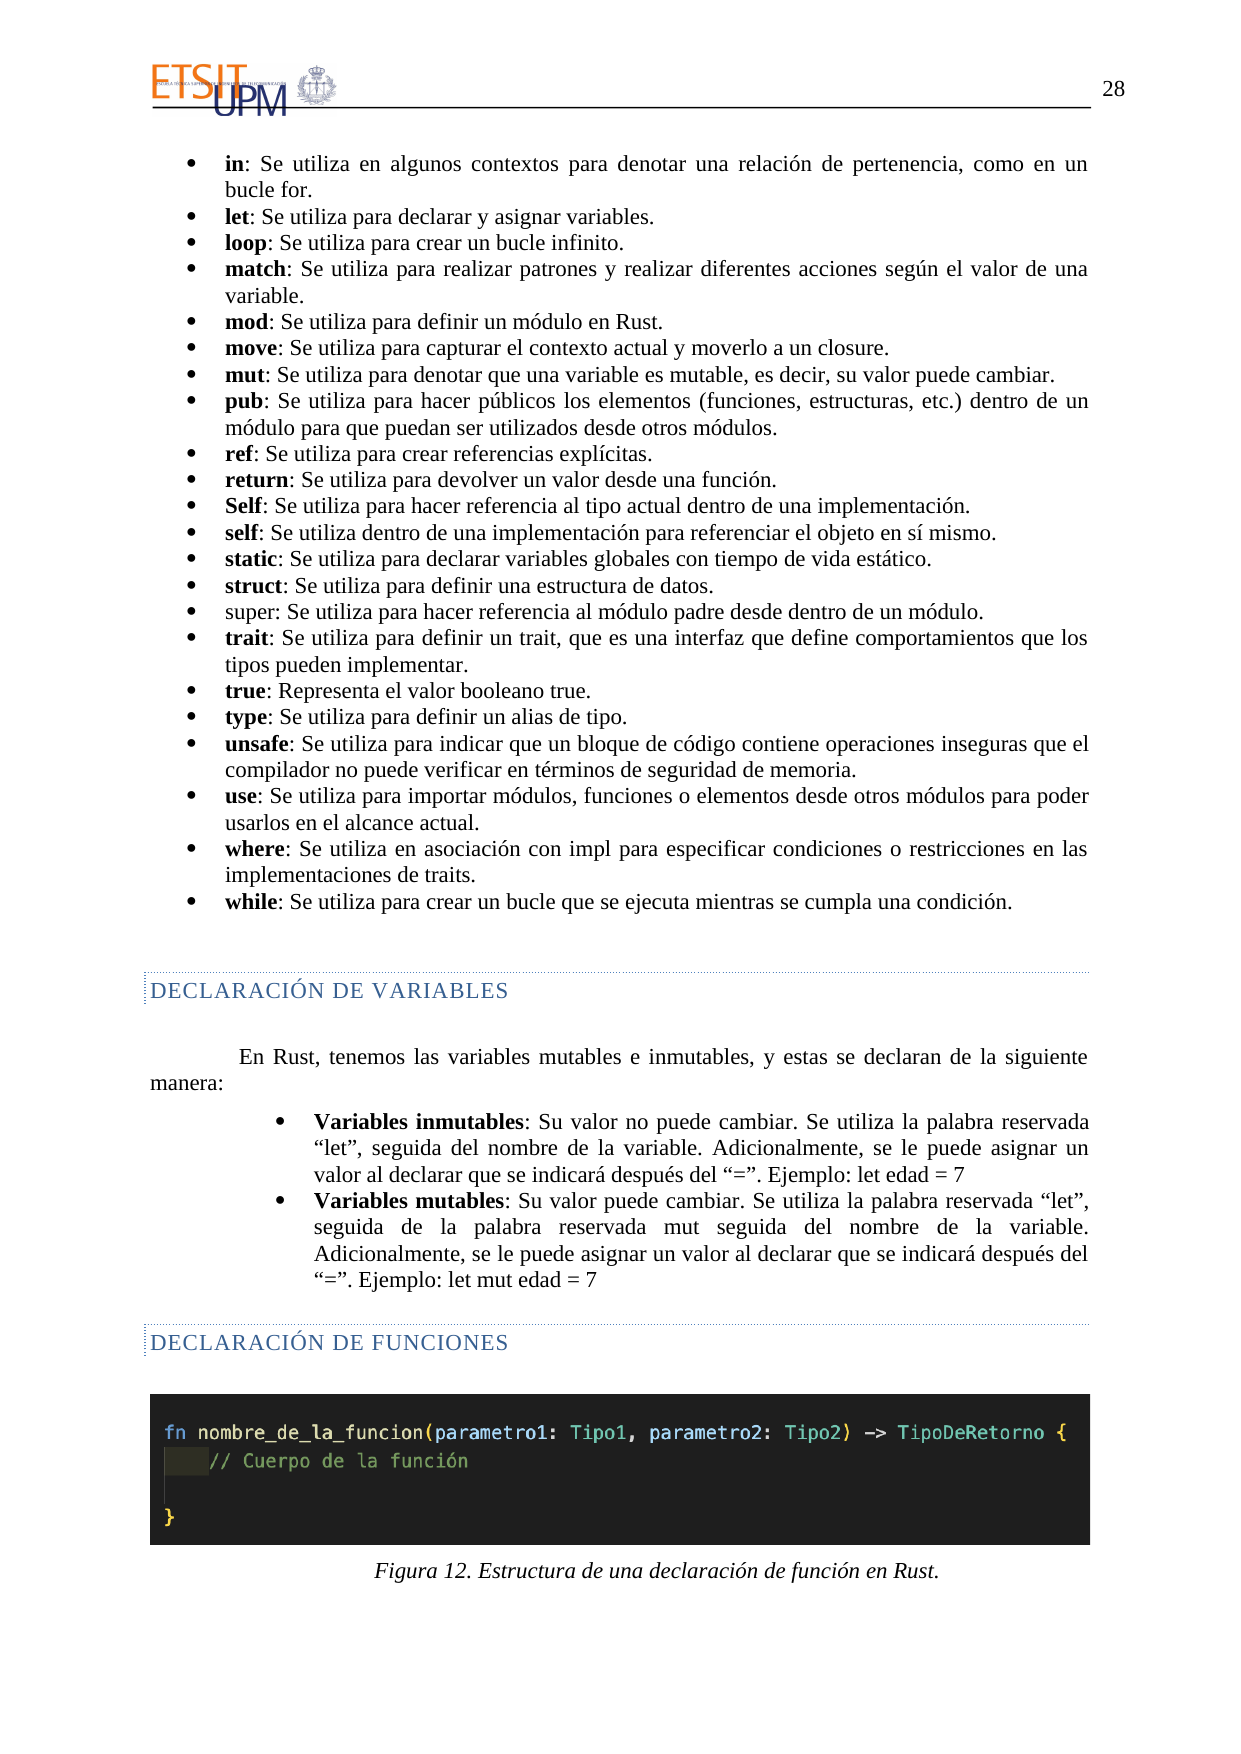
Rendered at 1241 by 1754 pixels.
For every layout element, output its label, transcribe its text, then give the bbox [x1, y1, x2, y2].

list Variables mutables: Su valor puede cambiar. Se utiliza la palabra reservada “let”, seguida de la palabra reservada mut seguida del nombre de la variable. Adicionalmente, se le puede asignar un valor al declarar que se indicará después del “=”. Ejemplo: let mut edad = 7 [276, 1187, 1090, 1292]
list static: Se utiliza para declarar variables globales con tiempo de vida estático. [187, 545, 1090, 572]
list loop: Se utiliza para crear un bucle infinito. [187, 229, 1090, 255]
picture [150, 1394, 1091, 1545]
list Variables inmutables: Su valor no puede cambiar. Se utiliza la palabra reservada “let”, seguida del nombre de la variable. Adicionalmente, se le puede asignar un valor al declarar que se indicará después del “=”. Ejemplo: let edad = 7 [276, 1108, 1090, 1187]
list use: Se utiliza para importar módulos, funciones o elementos desde otros módulos para poder usarlos en el alcance actual. [187, 782, 1090, 835]
list in: Se utiliza en algunos contextos para denotar una relación de pertenencia, como en un bucle for. [187, 150, 1090, 203]
list mod: Se utiliza para definir un módulo en Rust. [187, 308, 1090, 334]
subtitle Declaración de variables [144, 972, 1090, 1004]
text En Rust, tenemos las variables mutables e inmutables, y estas se declaran de la siguiente manera: [150, 1043, 1090, 1096]
list while: Se utiliza para crear un bucle que se ejecuta mientras se cumpla una condición. [187, 888, 1090, 914]
list true: Representa el valor booleano true. [187, 677, 1090, 703]
list super: Se utiliza para hacer referencia al módulo padre desde dentro de un módulo. [187, 598, 1090, 624]
subtitle Declaración de funciones [144, 1324, 1090, 1356]
list move: Se utiliza para capturar el contexto actual y moverlo a un closure. [187, 334, 1090, 361]
text Figura 12. Estructura de una declaración de función en Rust. [150, 1557, 1090, 1583]
list where: Se utiliza en asociación con impl para especificar condiciones o restricciones en las implementaciones de traits. [187, 835, 1090, 888]
list self: Se utiliza dentro de una implementación para referenciar el objeto en sí mismo. [187, 519, 1090, 545]
list mut: Se utiliza para denotar que una variable es mutable, es decir, su valor puede cambiar. [187, 361, 1090, 387]
list ref: Se utiliza para crear referencias explícitas. [187, 440, 1090, 466]
list struct: Se utiliza para definir una estructura de datos. [187, 572, 1090, 598]
list trait: Se utiliza para definir un trait, que es una interfaz que define comportamientos que los tipos pueden implementar. [187, 624, 1090, 677]
list type: Se utiliza para definir un alias de tipo. [187, 703, 1090, 730]
list return: Se utiliza para devolver un valor desde una función. [187, 466, 1090, 493]
list Self: Se utiliza para hacer referencia al tipo actual dentro de una implementación. [187, 493, 1090, 519]
list match: Se utiliza para realizar patrones y realizar diferentes acciones según el valor de una variable. [187, 255, 1090, 308]
list pub: Se utiliza para hacer públicos los elementos (funciones, estructuras, etc.) dentro de un módulo para que puedan ser utilizados desde otros módulos. [187, 387, 1090, 440]
list let: Se utiliza para declarar y asignar variables. [187, 203, 1090, 229]
picture [151, 63, 338, 117]
list unsafe: Se utiliza para indicar que un bloque de código contiene operaciones inseguras que el compilador no puede verificar en términos de seguridad de memoria. [187, 730, 1090, 782]
